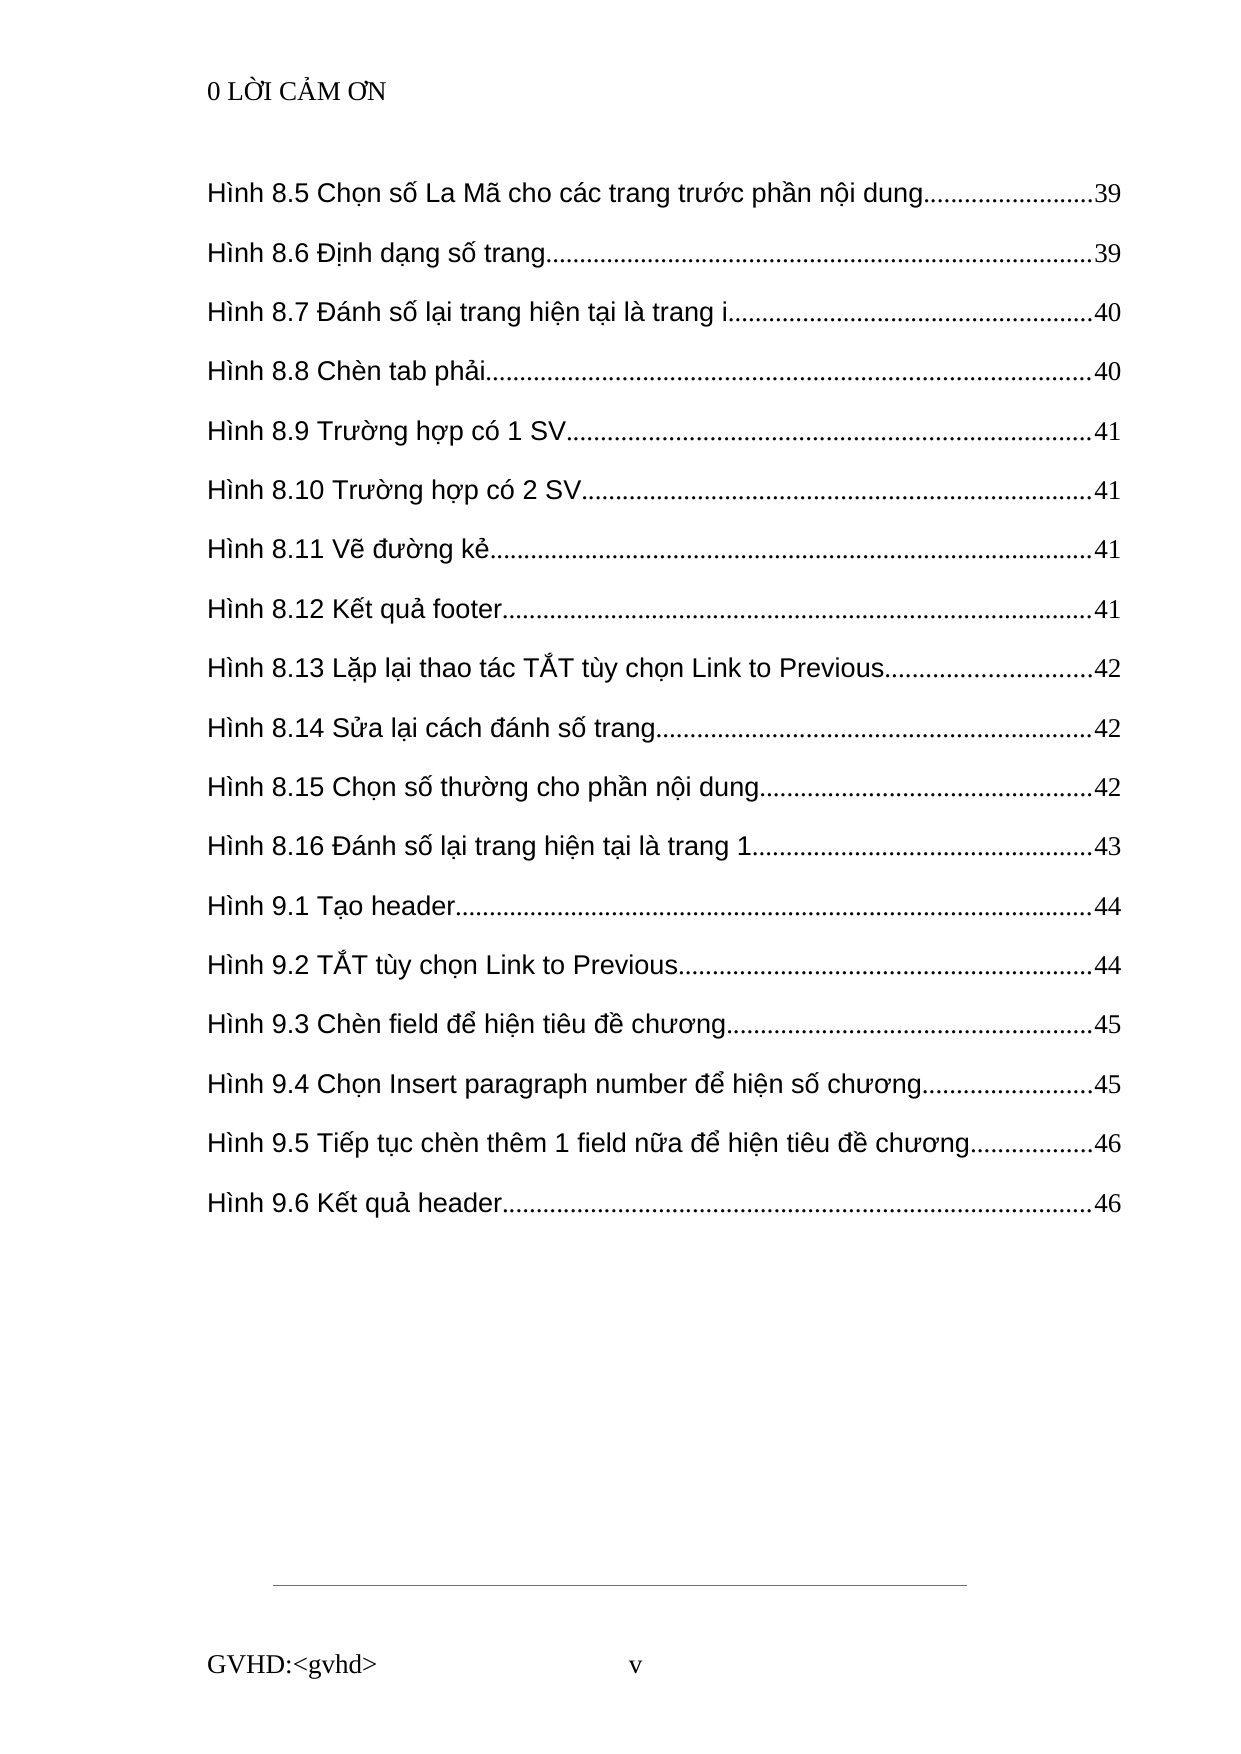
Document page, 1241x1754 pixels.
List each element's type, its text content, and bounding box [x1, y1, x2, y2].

text Hình 8.12 Kết quả footer 41 [148, 593, 1122, 624]
text Hình 8.6 Định dạng số trang 39 [148, 237, 1122, 268]
text Hình 9.2 TẮT tùy chọn Link to Previous 44 [148, 949, 1122, 980]
text Hình 9.1 Tạo header 44 [148, 890, 1122, 921]
text Hình 9.6 Kết quả header 46 [148, 1187, 1122, 1218]
text Hình 8.5 Chọn số La Mã cho các trang trước phần nội dung 39 [148, 177, 1122, 208]
text Hình 8.16 Đánh số lại trang hiện tại là trang 1 43 [148, 830, 1122, 862]
text Hình 9.4 Chọn Insert paragraph number để hiện số chương 45 [148, 1068, 1122, 1099]
text Hình 8.11 Vẽ đường kẻ 41 [148, 533, 1122, 565]
text Hình 9.3 Chèn field để hiện tiêu đề chương 45 [148, 1008, 1122, 1040]
text Hình 9.5 Tiếp tục chèn thêm 1 field nữa để hiện tiêu đề chương 46 [148, 1127, 1122, 1158]
text Hình 8.7 Đánh số lại trang hiện tại là trang i 40 [148, 296, 1122, 327]
text Hình 8.14 Sửa lại cách đánh số trang 42 [148, 712, 1122, 743]
text Hình 8.9 Trường hợp có 1 SV 41 [148, 415, 1122, 446]
text Hình 8.8 Chèn tab phải 40 [148, 355, 1122, 387]
text Hình 8.13 Lặp lại thao tác TẮT tùy chọn Link to Previous 42 [148, 652, 1122, 683]
text Hình 8.10 Trường hợp có 2 SV 41 [148, 474, 1122, 505]
text Hình 8.15 Chọn số thường cho phần nội dung 42 [148, 771, 1122, 802]
